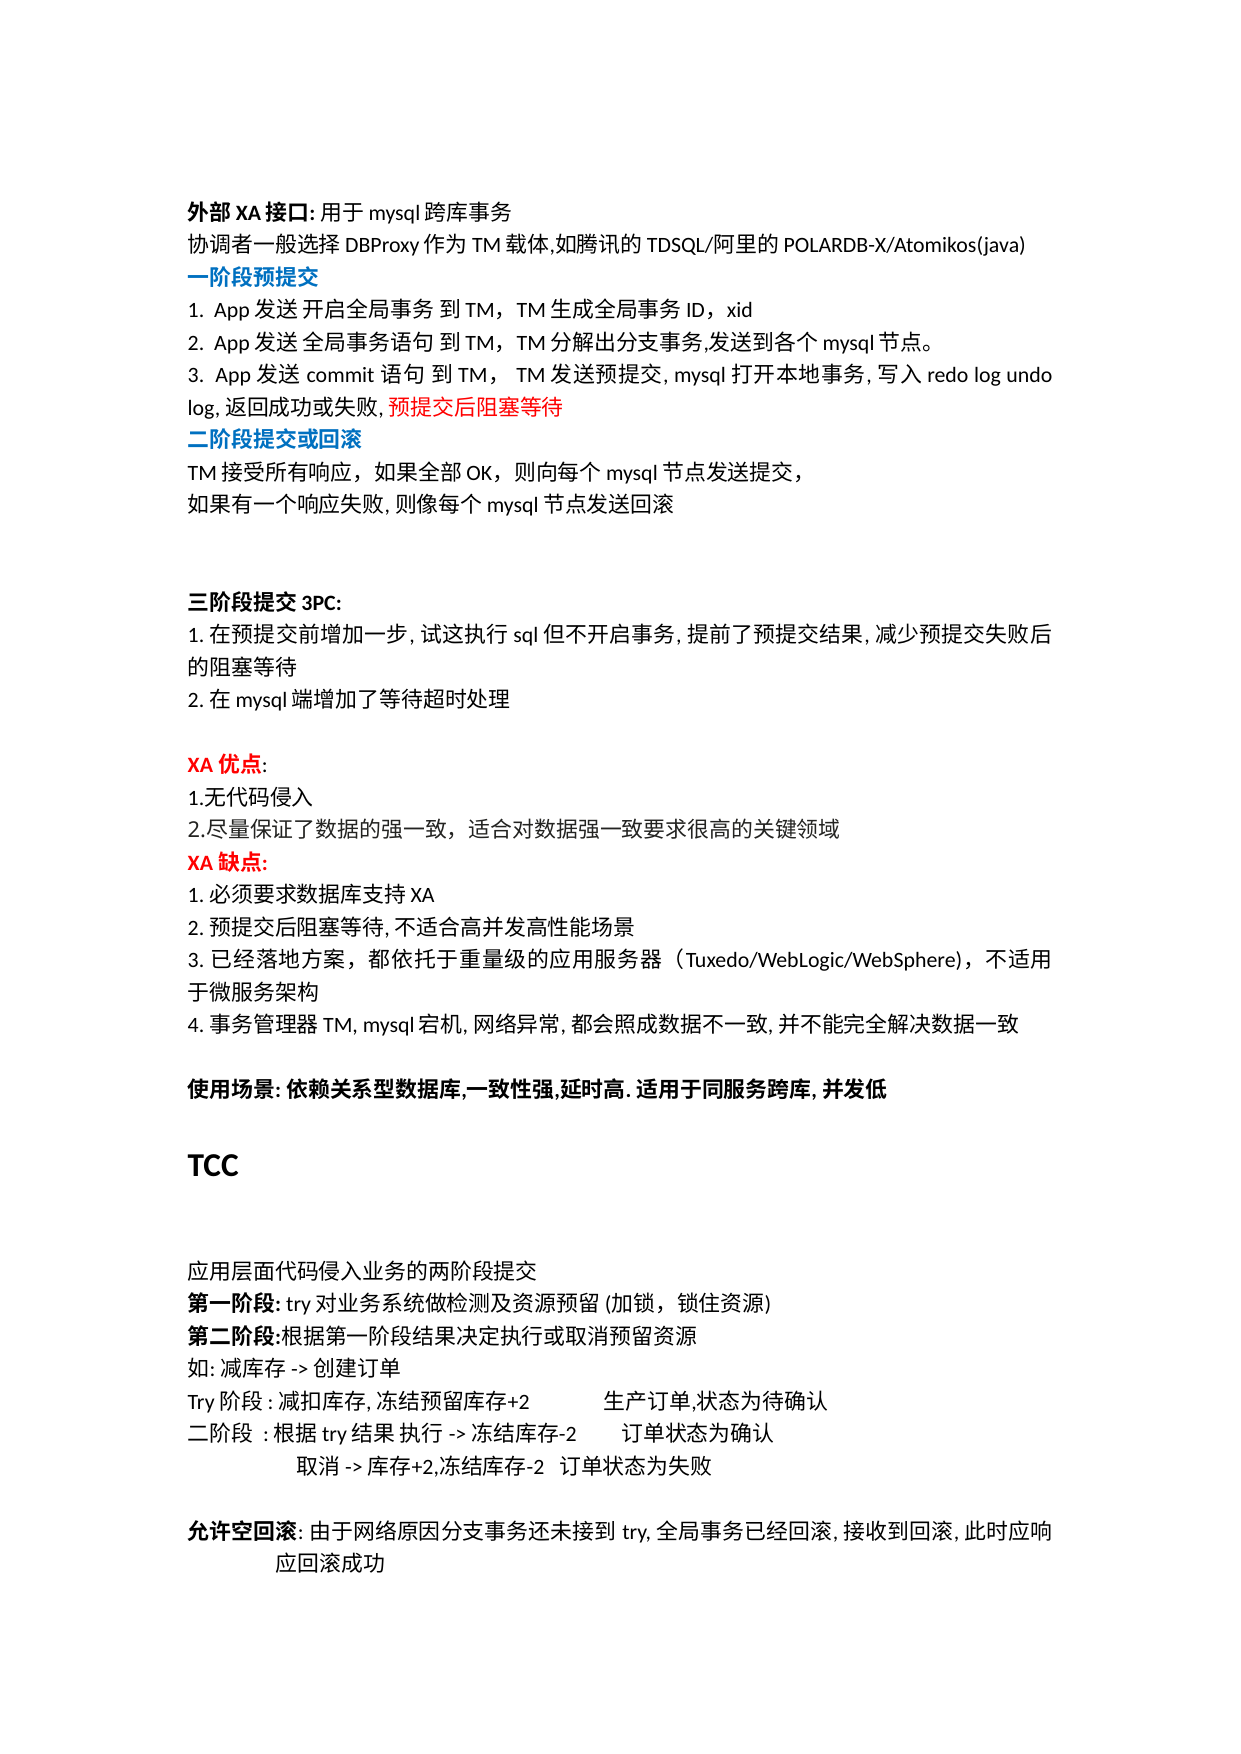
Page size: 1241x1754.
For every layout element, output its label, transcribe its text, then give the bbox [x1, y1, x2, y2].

text 3. 已经落地方案，都依托于重量级的应用服务器（Tuxedo/WebLogic/WebSphere)，不适用于微服务架构 [187, 942, 1053, 1007]
text 使用场景: 依赖关系型数据库,一致性强,延时高. 适用于同服务跨库, 并发低 [187, 1072, 1053, 1104]
text 一阶段预提交 [187, 259, 1053, 292]
text 外部XA接口: 用于mysql跨库事务 [187, 194, 1053, 227]
text Try阶段 : 减扣库存, 冻结预留库存+2 生产订单,状态为待确认 [187, 1383, 1053, 1416]
text 协调者一般选择DBProxy作为TM载体,如腾讯的TDSQL/阿里的POLARDB-X/Atomikos(java) [187, 227, 1053, 259]
text TM接受所有响应，如果全部OK，则向每个mysql节点发送提交， [187, 454, 1053, 487]
text 二阶段提交或回滚 [187, 422, 1053, 454]
text 取消 -> 库存+2,冻结库存-2 订单状态为失败 [187, 1448, 1053, 1481]
text 2. App发送 全局事务语句 到TM，TM分解出分支事务,发送到各个mysql节点。 [187, 324, 1053, 357]
text 应用层面代码侵入业务的两阶段提交 [187, 1253, 1053, 1286]
text 二阶段 : 根据try结果 执行 -> 冻结库存-2 订单状态为确认 [187, 1416, 1053, 1448]
text 三阶段提交3PC: [187, 584, 1053, 617]
text 2. 预提交后阻塞等待, 不适合高并发高性能场景 [187, 909, 1053, 942]
text 2. 在mysql端增加了等待超时处理 [187, 682, 1053, 714]
text 1. 必须要求数据库支持XA [187, 877, 1053, 909]
text 如果有一个响应失败, 则像每个mysql节点发送回滚 [187, 487, 1053, 519]
text 2.尽量保证了数据的强一致，适合对数据强一致要求很高的关键领域 [187, 812, 1053, 844]
subtitle TCC [187, 1132, 1053, 1197]
text XA 优点: [187, 747, 1053, 779]
text 1. App发送 开启全局事务 到TM，TM生成全局事务ID，xid [187, 292, 1053, 324]
text 4. 事务管理器TM, mysql宕机, 网络异常, 都会照成数据不一致, 并不能完全解决数据一致 [187, 1007, 1053, 1039]
text 1. 在预提交前增加一步, 试这执行sql但不开启事务, 提前了预提交结果, 减少预提交失败后的阻塞等待 [187, 617, 1053, 682]
text 第二阶段:根据第一阶段结果决定执行或取消预留资源 [187, 1318, 1053, 1351]
text 1.无代码侵入 [187, 779, 1053, 812]
text 允许空回滚: 由于网络原因分支事务还未接到try, 全局事务已经回滚, 接收到回滚, 此时应响应回滚成功 [187, 1513, 1053, 1578]
text 如: 减库存 -> 创建订单 [187, 1351, 1053, 1383]
text 第一阶段: try对业务系统做检测及资源预留 (加锁，锁住资源) [187, 1286, 1053, 1318]
text XA 缺点: [187, 844, 1053, 877]
text 3. App发送 commit 语句 到TM， TM发送预提交, mysql打开本地事务, 写入redo log undo log, 返回成功或失败, 预提交后阻塞等待 [187, 357, 1053, 422]
